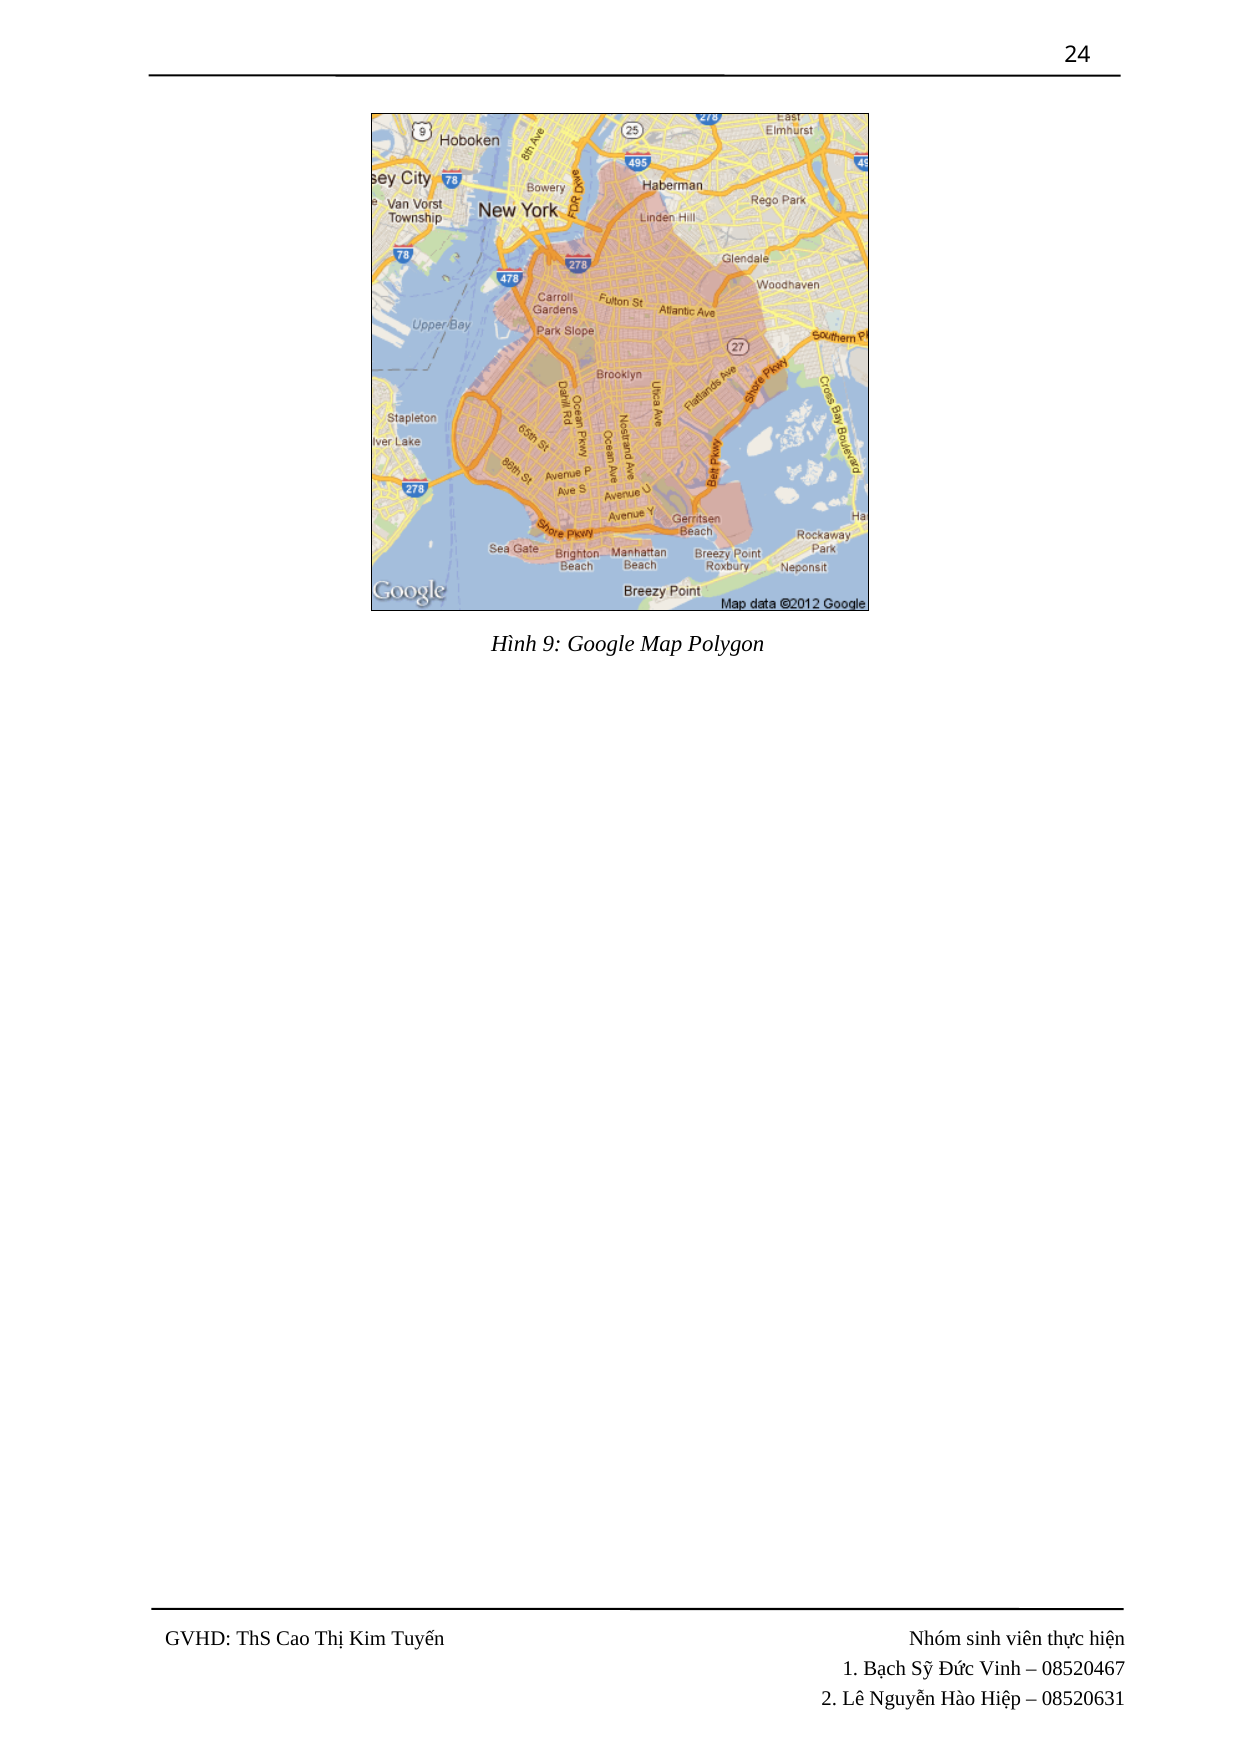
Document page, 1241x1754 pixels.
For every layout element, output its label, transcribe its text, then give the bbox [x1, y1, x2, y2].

picture [372, 114, 868, 610]
